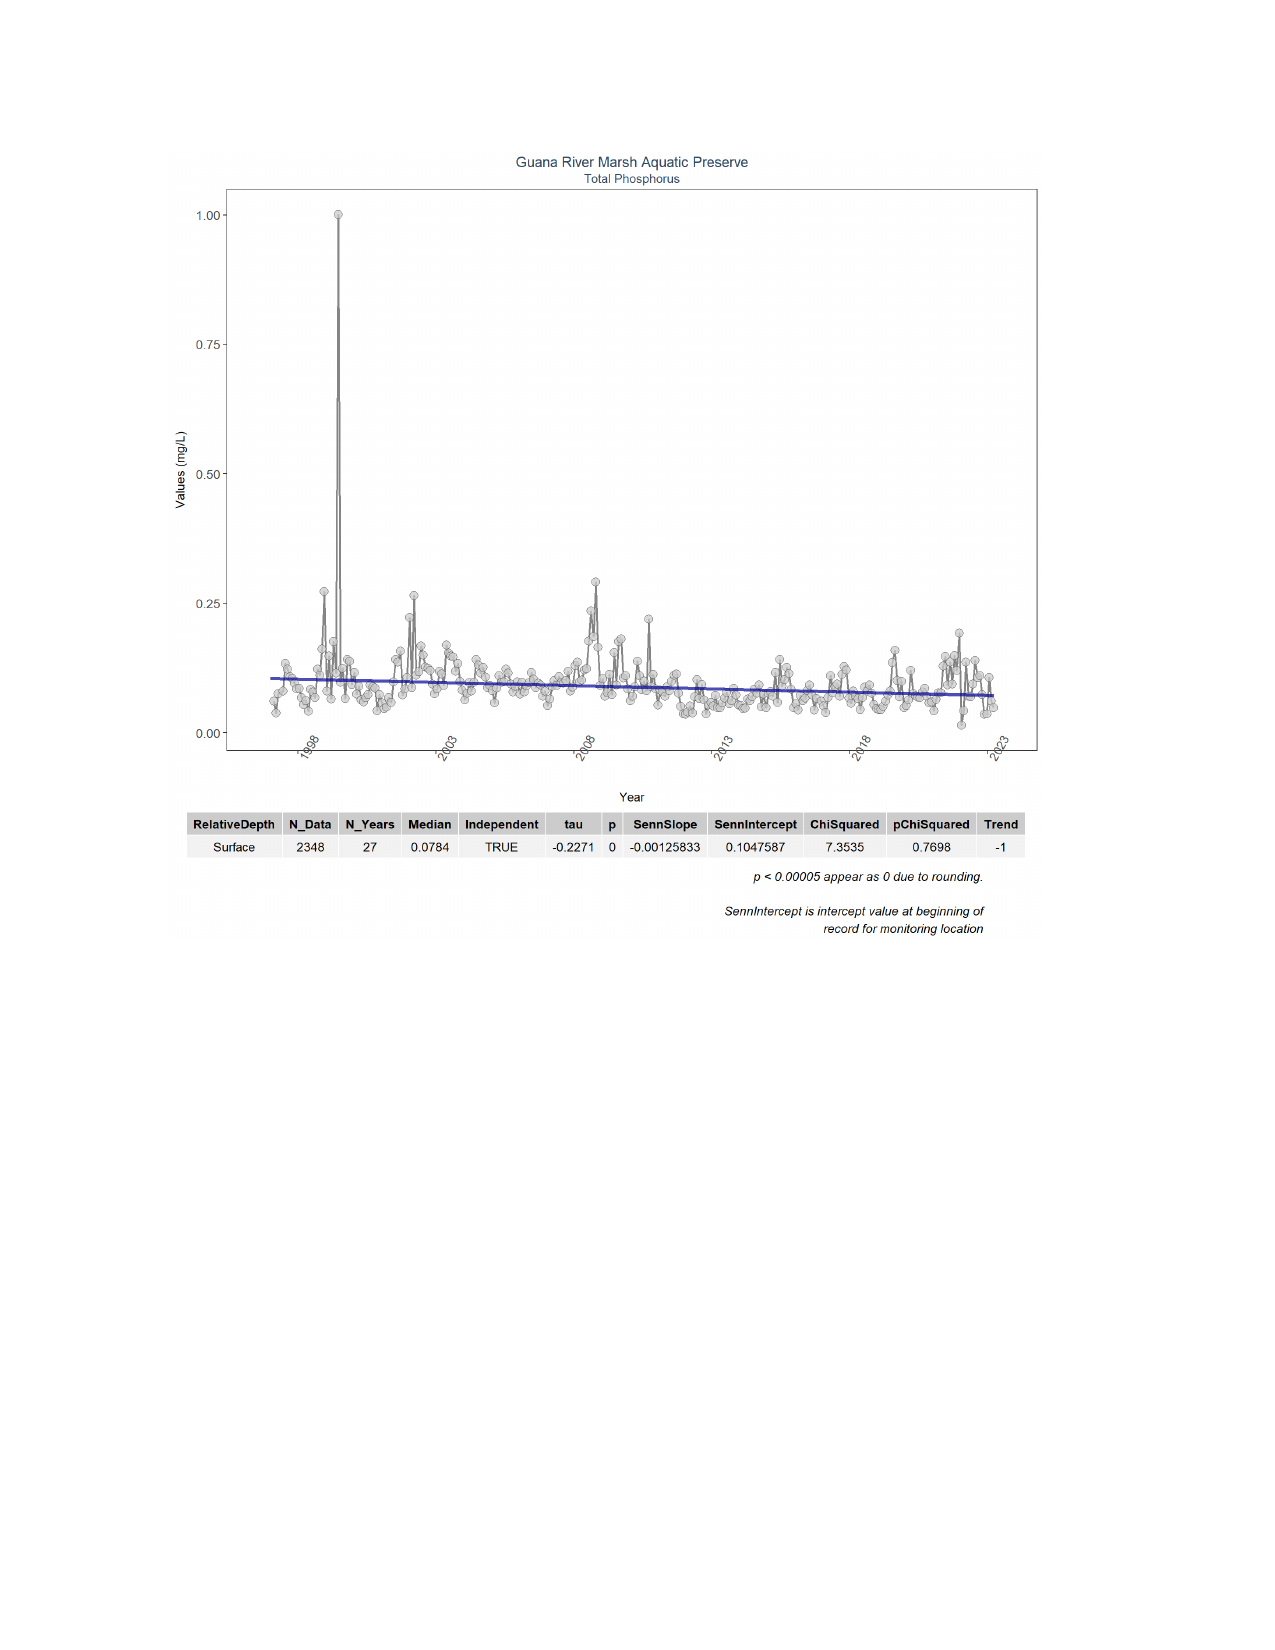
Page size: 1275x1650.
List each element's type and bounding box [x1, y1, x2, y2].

picture [168, 150, 1044, 938]
